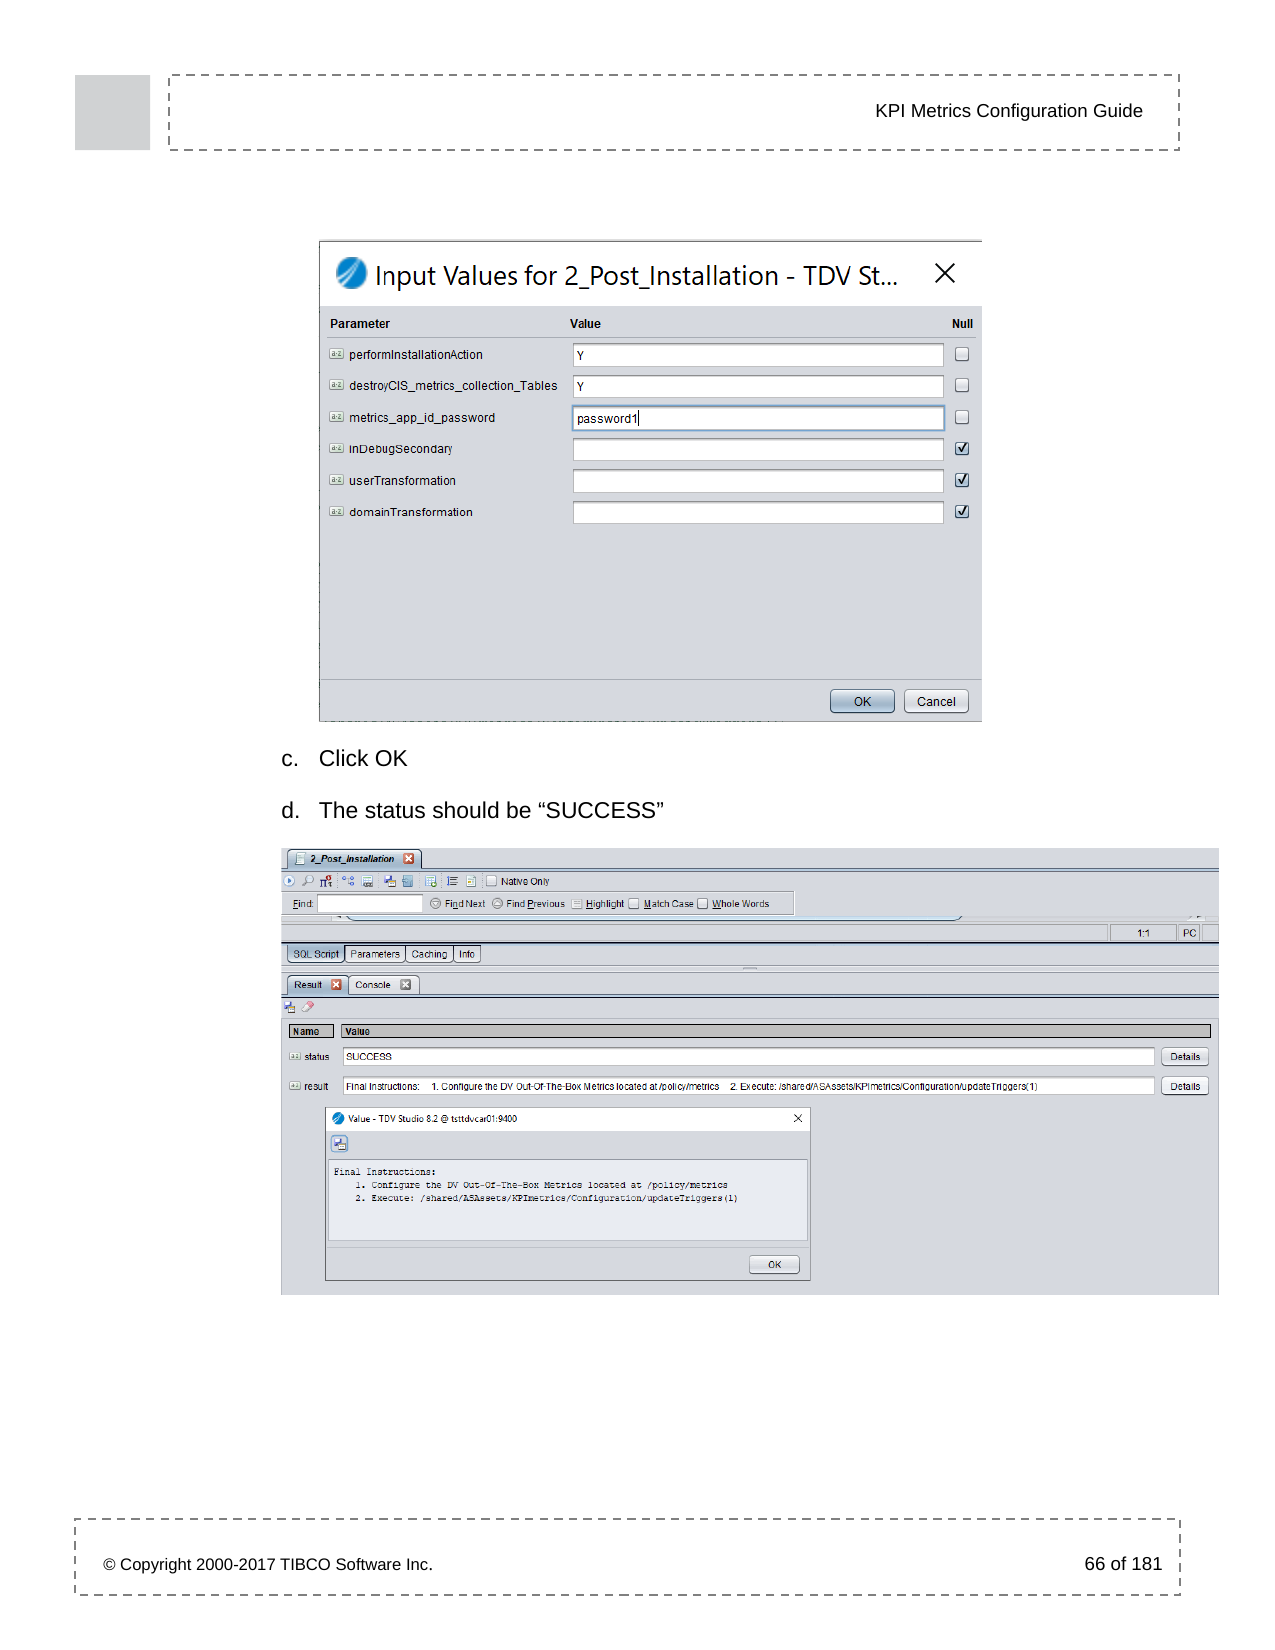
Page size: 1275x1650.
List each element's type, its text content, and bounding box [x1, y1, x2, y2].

list Click OK [281, 745, 1162, 772]
list The status should be “SUCCESS” [281, 797, 1162, 823]
picture [318, 239, 982, 722]
picture [281, 848, 1219, 1295]
